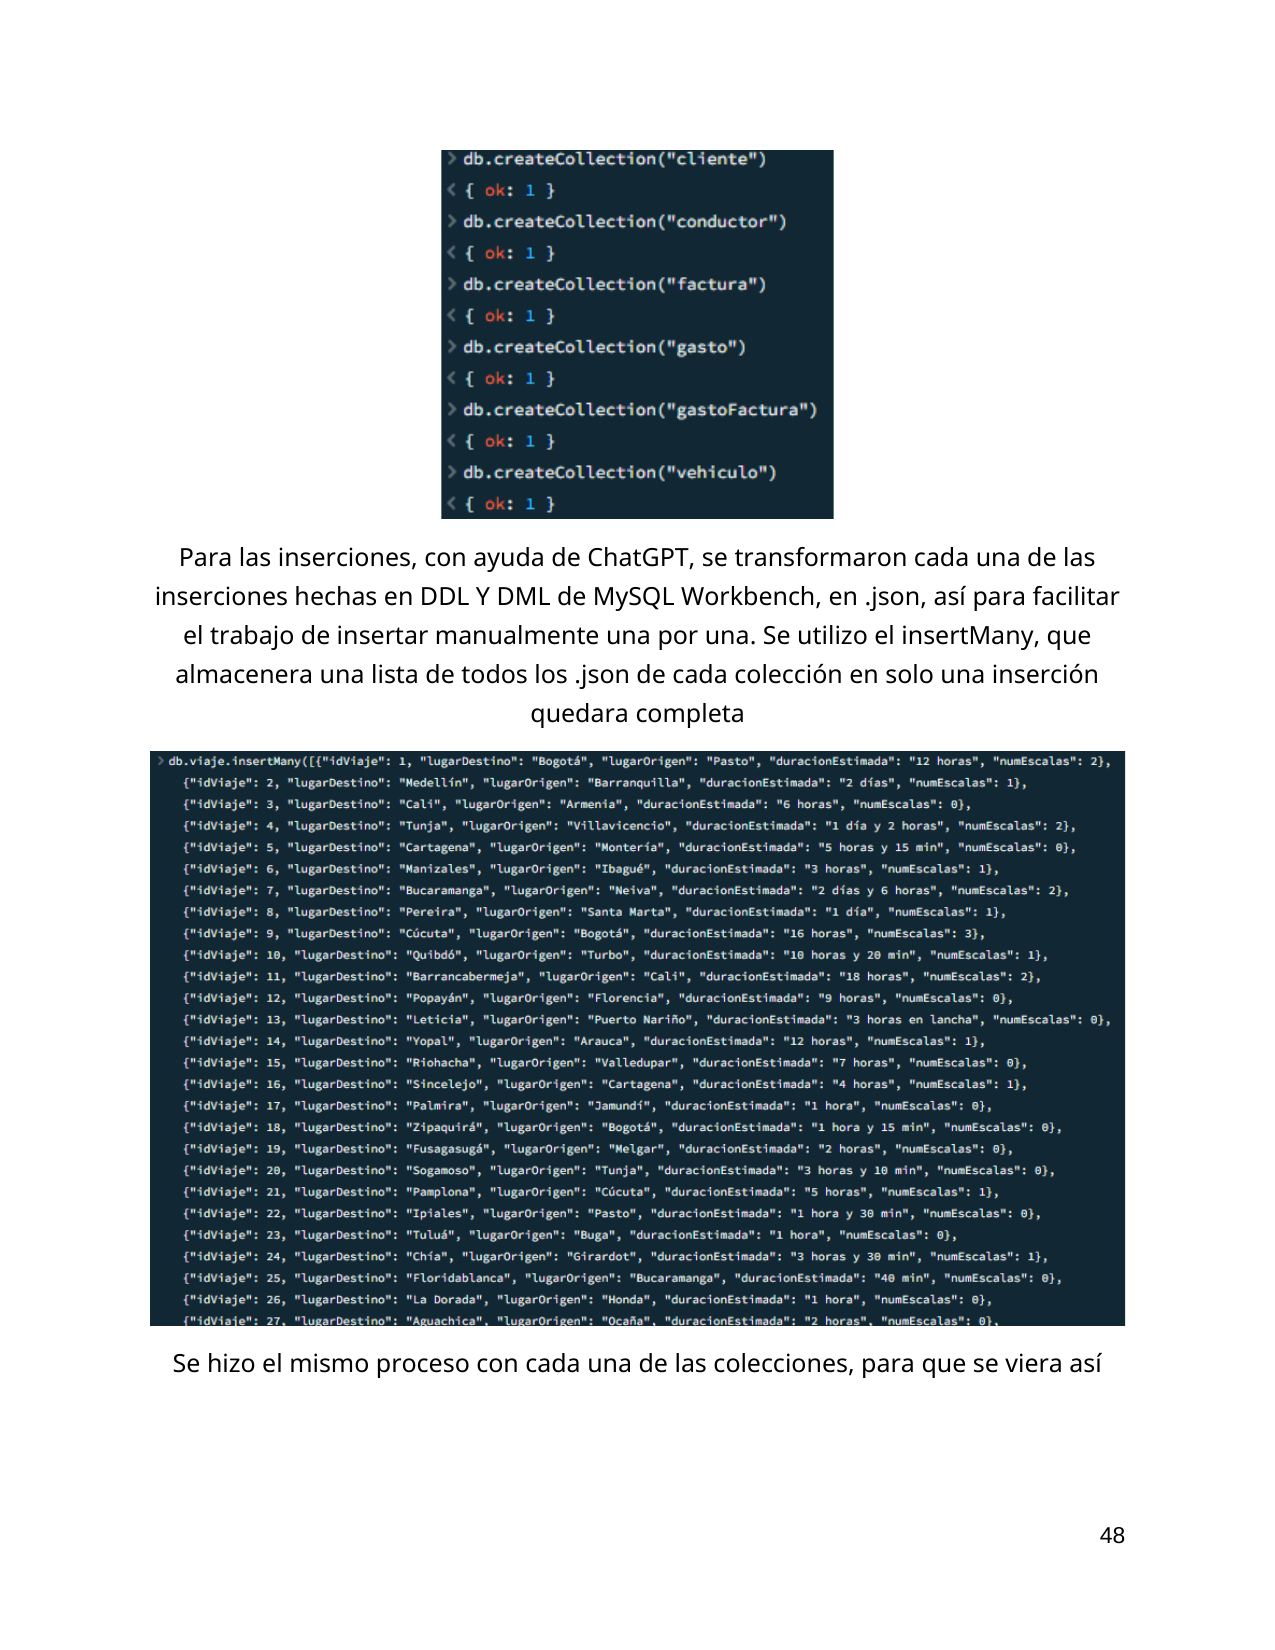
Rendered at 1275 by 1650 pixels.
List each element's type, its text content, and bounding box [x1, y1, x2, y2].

text Se hizo el mismo proceso con cada una de las colecciones, para que se viera así [150, 1346, 1125, 1380]
picture [150, 751, 1125, 1326]
picture [441, 150, 834, 519]
text Para las inserciones, con ayuda de ChatGPT, se transformaron cada una de las inserciones hechas en DDL Y DML de MySQL Workbench, en .json, así para facilitar el trabajo de insertar manualmente una por una. Se utilizo el insertMany, que almacenera una lista de todos los .json de cada colección en solo una inserción quedara completa [150, 539, 1125, 730]
